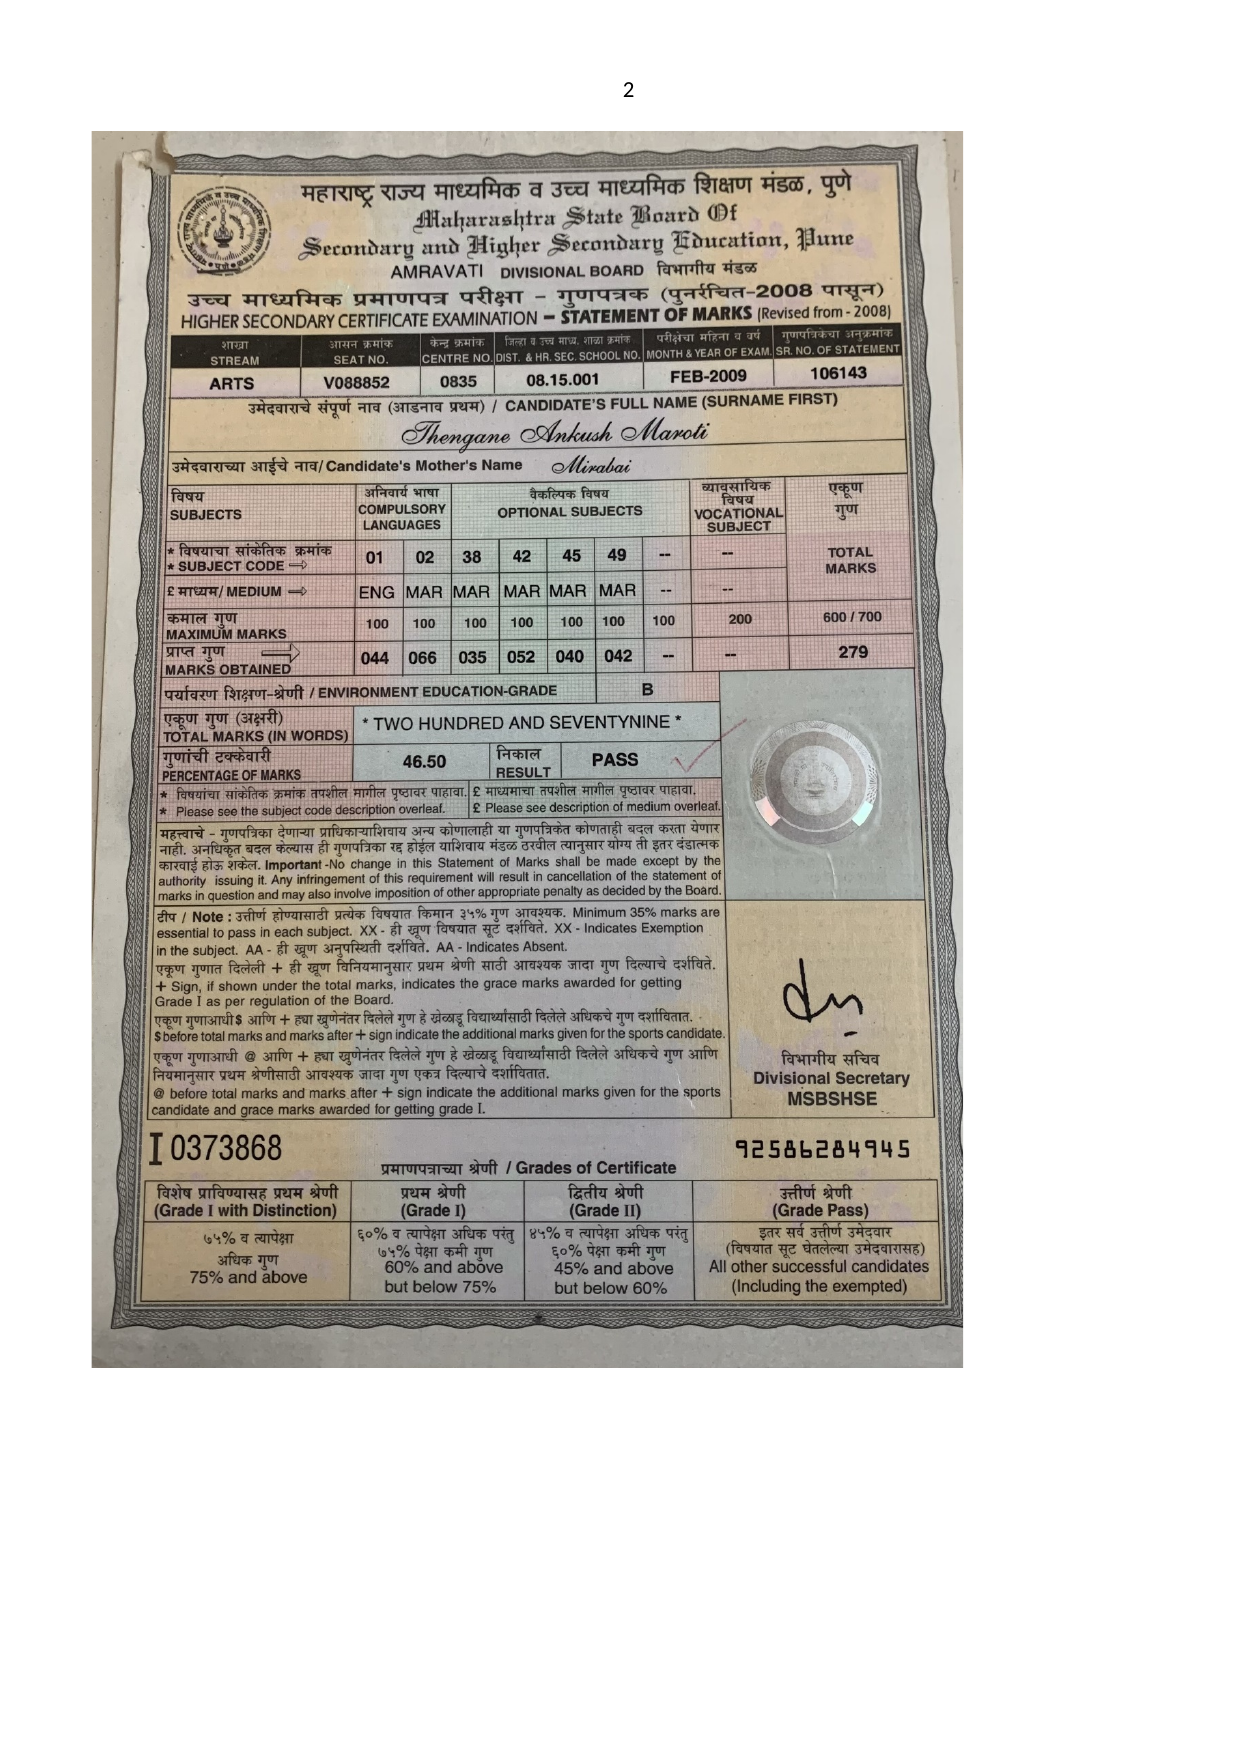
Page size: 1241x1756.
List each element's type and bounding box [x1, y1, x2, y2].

picture [91, 131, 964, 1368]
